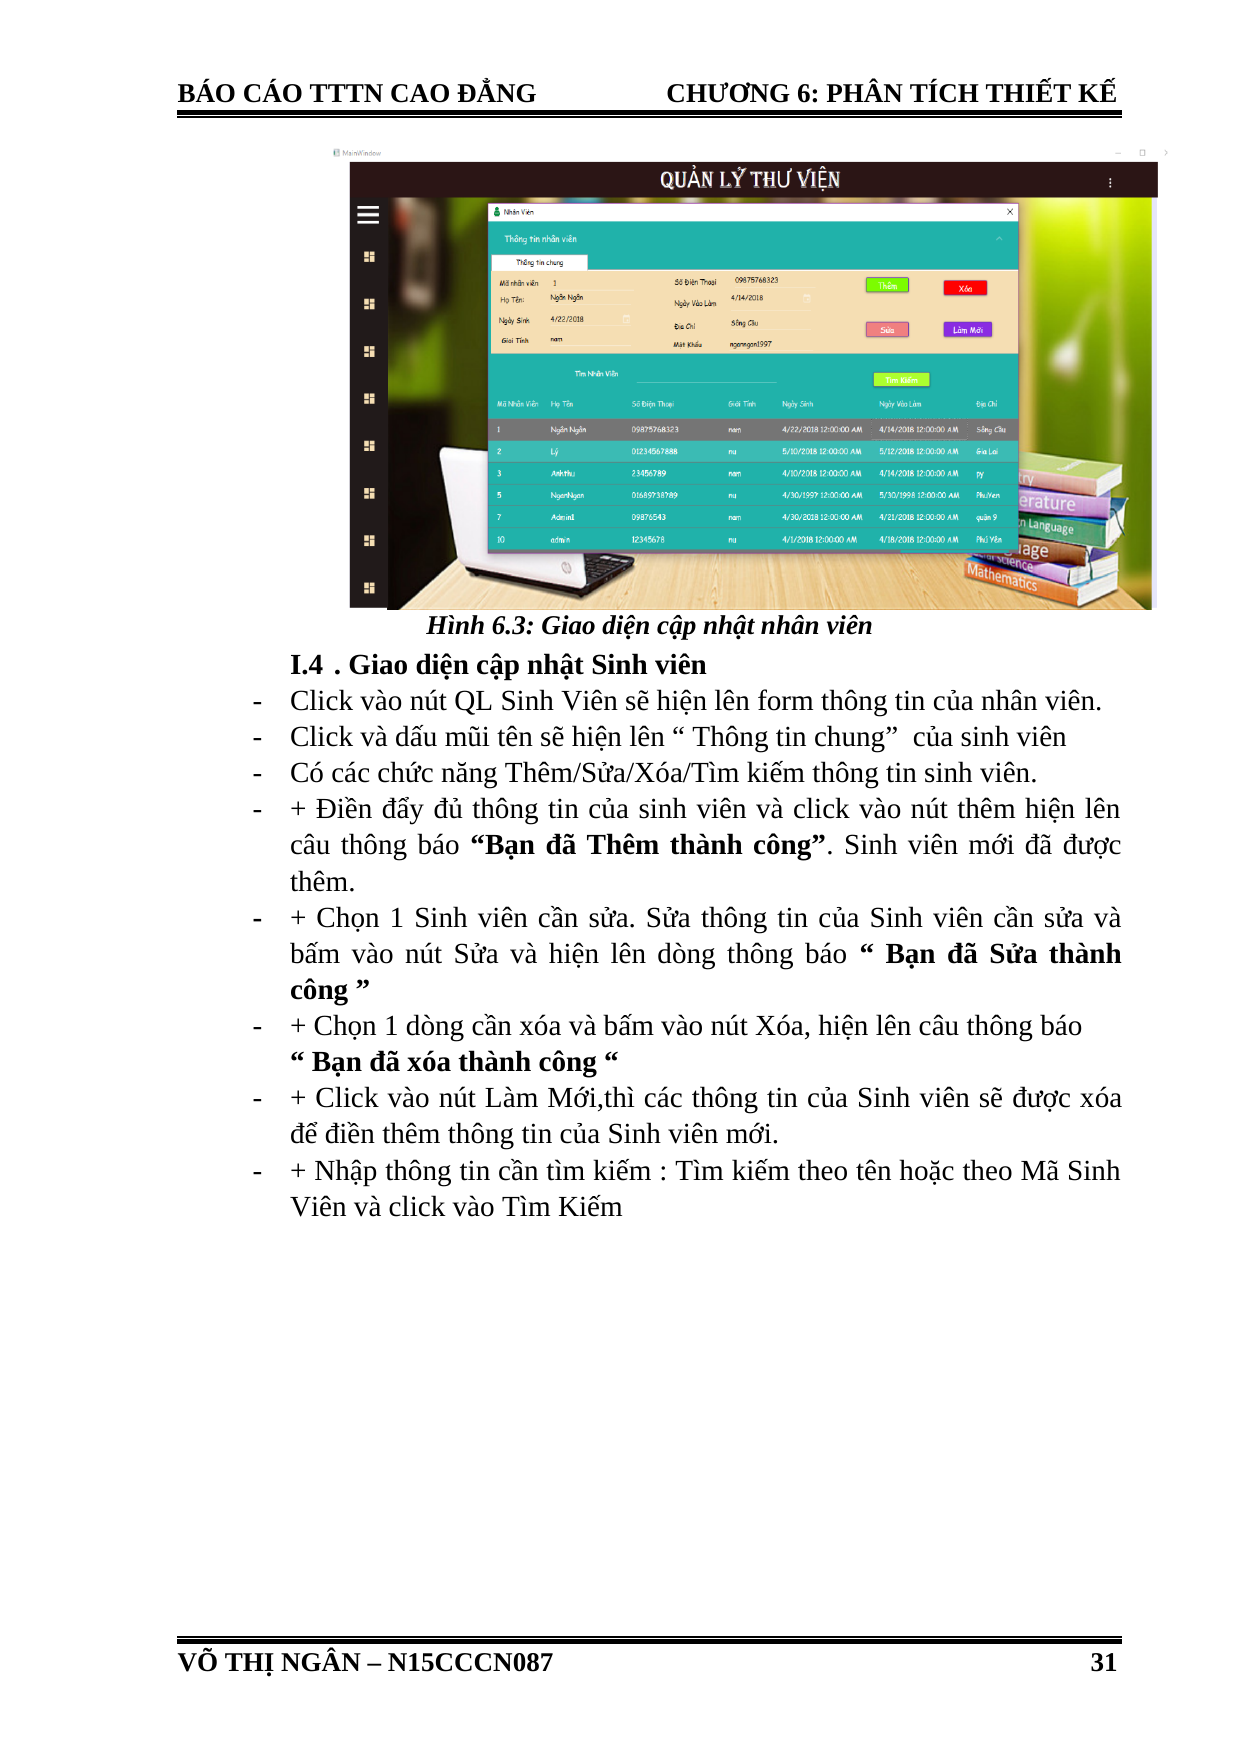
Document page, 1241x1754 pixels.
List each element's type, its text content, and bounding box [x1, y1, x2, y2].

list Click và dấu mũi tên sẽ hiện lên “ Thông tin chung” của sinh viên [252, 719, 1122, 753]
list “ Bạn đã xóa thành công “ [290, 1044, 1122, 1078]
list + Chọn 1 dòng cần xóa và bấm vào nút Xóa, hiện lên câu thông báo [252, 1008, 1122, 1042]
picture [333, 147, 1168, 610]
list Có các chức năng Thêm/Sửa/Xóa/Tìm kiếm thông tin sinh viên. [252, 755, 1122, 789]
list . Giao diện cập nhật Sinh viên [290, 647, 1122, 680]
list + Điền đẩy đủ thông tin của sinh viên và click vào nút thêm hiện lên câu thông báo “Bạn đã Thêm thành công”. Sinh viên mới đã được thêm. [252, 791, 1122, 897]
list + Click vào nút Làm Mới,thì các thông tin của Sinh viên sẽ được xóa để điền thêm thông tin của Sinh viên mới. [252, 1081, 1122, 1150]
list + Chọn 1 Sinh viên cần sửa. Sửa thông tin của Sinh viên cần sửa và bấm vào nút Sửa và hiện lên dòng thông báo “ Bạn đã Sửa thành công ” [252, 900, 1122, 1006]
list Click vào nút QL Sinh Viên sẽ hiện lên form thông tin của nhân viên. [252, 683, 1122, 716]
text Hình 6.3: Giao diện cập nhật nhân viên [177, 609, 1122, 641]
list + Nhập thông tin cần tìm kiếm : Tìm kiếm theo tên hoặc theo Mã Sinh Viên và click vào Tìm Kiếm [252, 1153, 1122, 1222]
